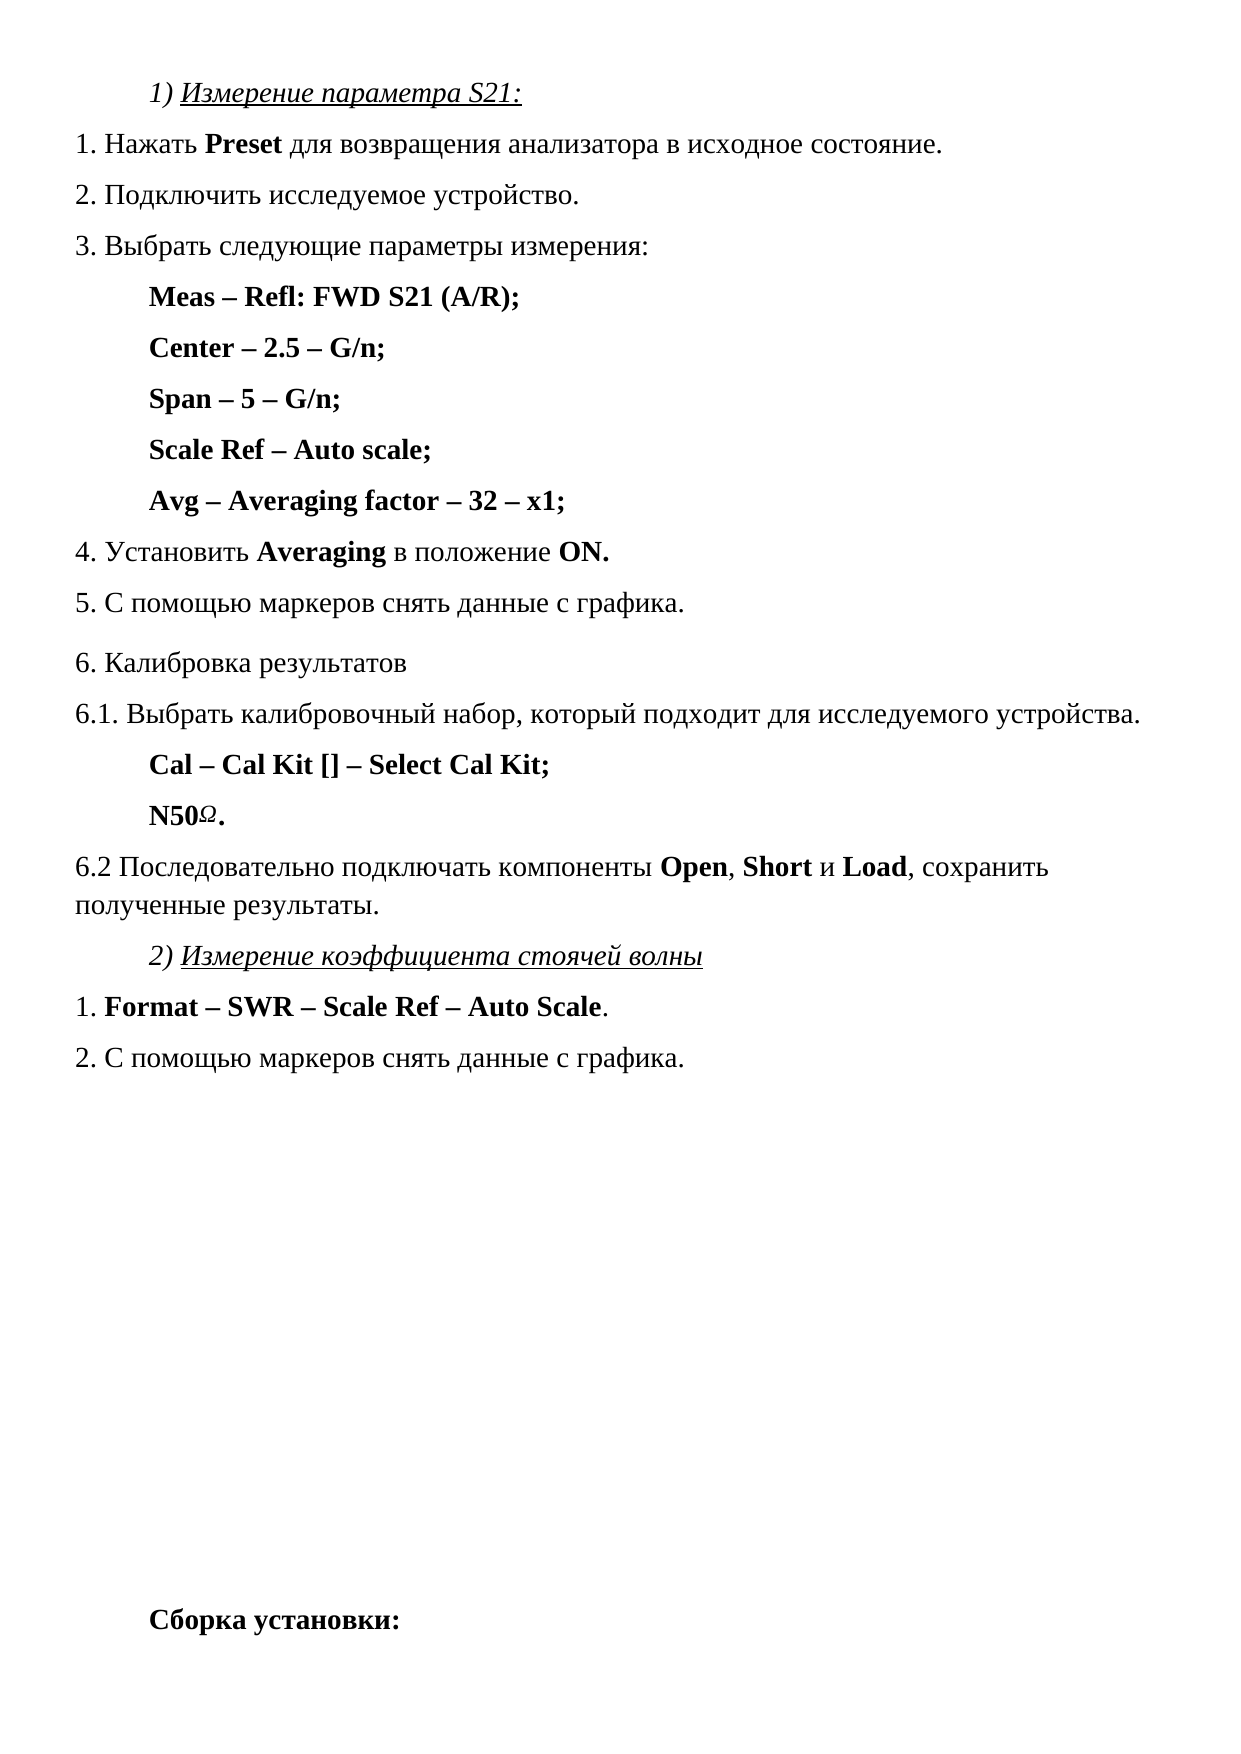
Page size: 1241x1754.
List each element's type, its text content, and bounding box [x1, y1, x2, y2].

text 2) Измерение коэффициента стоячей волны [75, 938, 1165, 972]
text Meas – Refl: FWD S21 (A/R); [75, 279, 1165, 313]
text Avg – Averaging factor – 32 – x1; [75, 483, 1165, 517]
list Выбрать следующие параметры измерения: [75, 228, 1165, 262]
list Измерение параметра S21: [75, 75, 1165, 108]
text 6.2 Последовательно подключать компоненты Open, Short и Load, сохранить полученные результаты. [75, 849, 1165, 921]
list Установить Averaging в положение ON. [75, 534, 1165, 568]
list С помощью маркеров снять данные с графика. [75, 585, 1165, 619]
text Cal – Cal Kit [] – Select Cal Kit; [75, 747, 1165, 780]
list Выбрать калибровочный набор, который подходит для исследуемого устройства. [75, 696, 1165, 729]
text 2. С помощью маркеров снять данные с графика. [75, 1041, 1165, 1074]
text Span – 5 – G/n; [75, 381, 1165, 415]
text 1. Format – SWR – Scale Ref – Auto Scale. [75, 989, 1165, 1023]
text N50. [75, 798, 1165, 831]
text Scale Ref – Auto scale; [75, 432, 1165, 466]
list Нажать Preset для возвращения анализатора в исходное состояние. [75, 126, 1165, 159]
subtitle Калибровка результатов [75, 645, 1165, 678]
list Сборка установки: [75, 1602, 1165, 1636]
text Center – 2.5 – G/n; [75, 330, 1165, 364]
list Подключить исследуемое устройство. [75, 177, 1165, 211]
